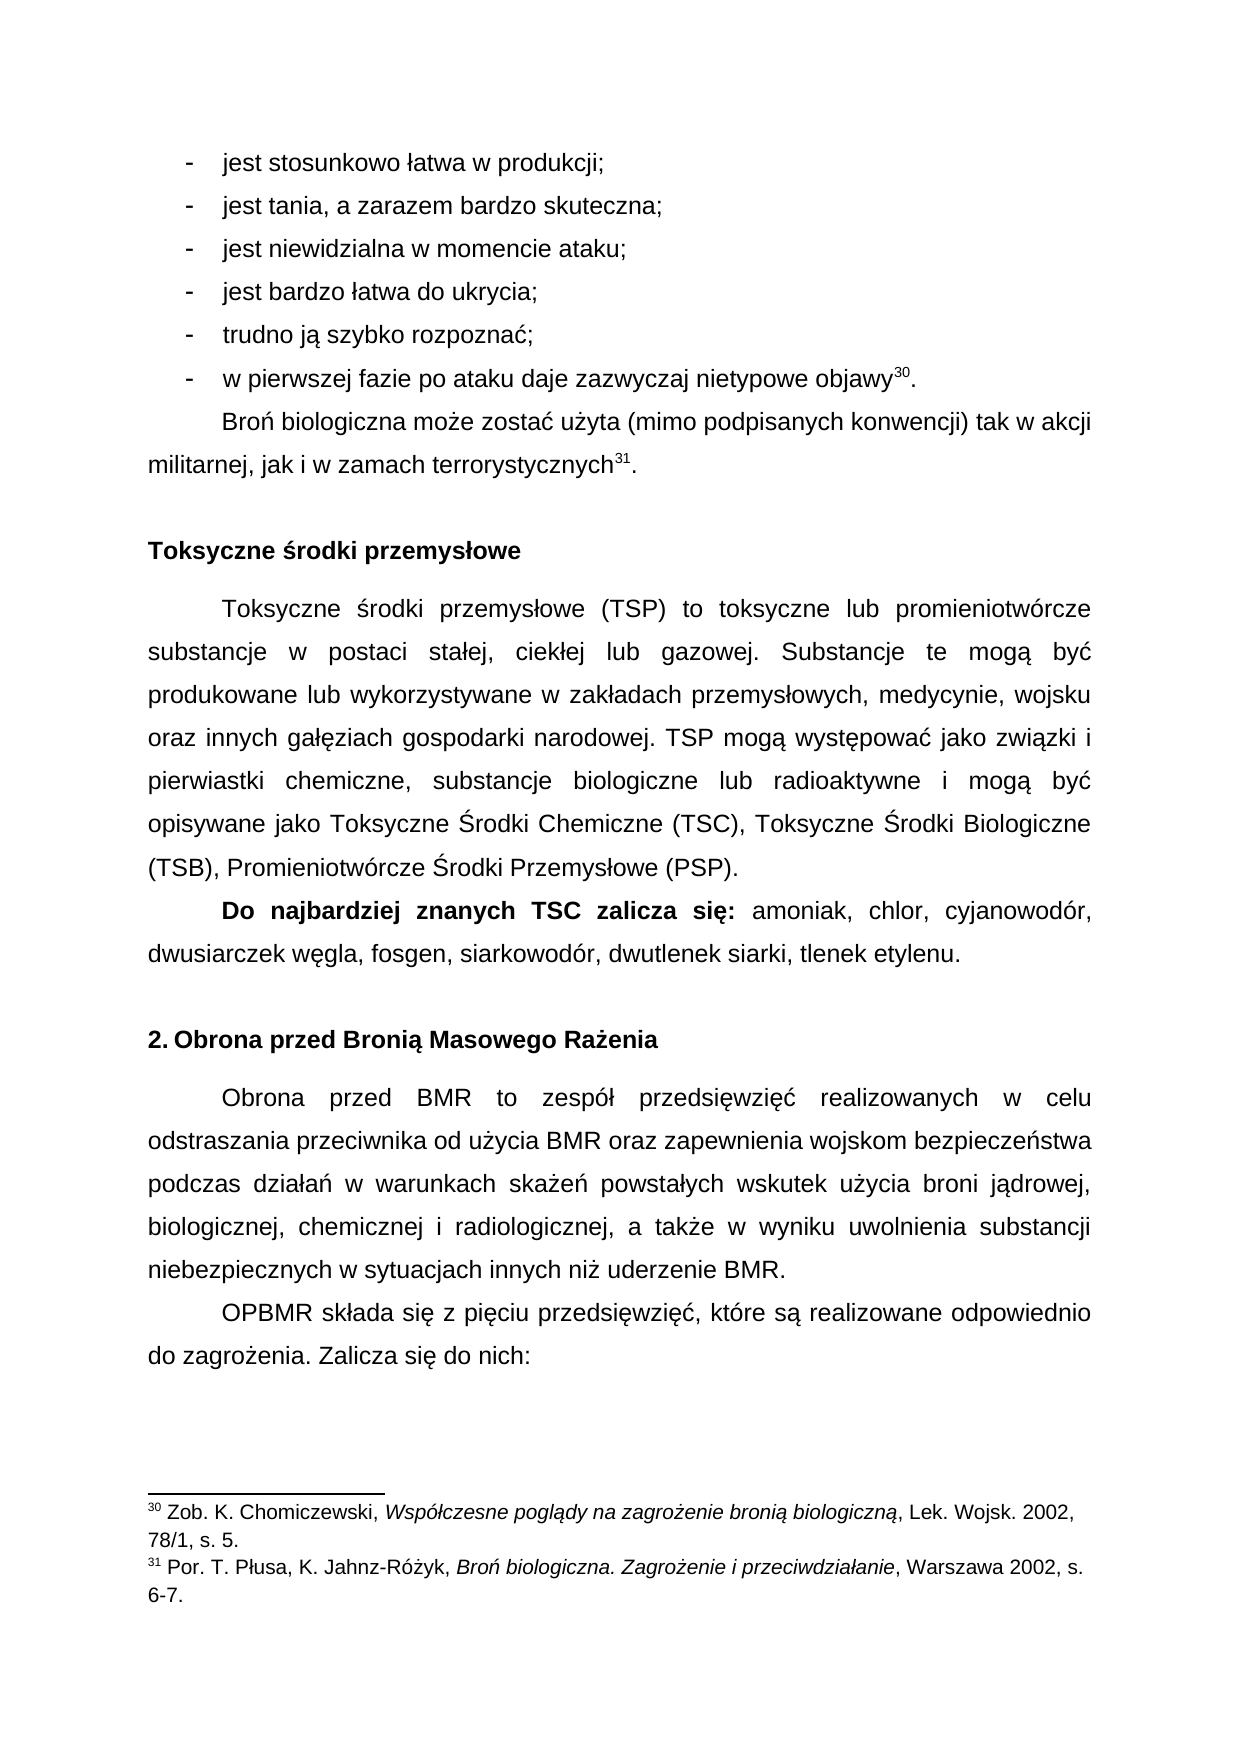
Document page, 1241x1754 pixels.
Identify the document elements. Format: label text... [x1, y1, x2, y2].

text Obrona przed BMR to zespół przedsięwzięć realizowanych w celu odstraszania przeciwnika od użycia BMR oraz zapewnienia wojskom bezpieczeństwa podczas działań w warunkach skażeń powstałych wskutek użycia broni jądrowej, biologicznej, chemicznej i radiologicznej, a także w wyniku uwolnienia substancji niebezpiecznych w sytuacjach innych niż uderzenie BMR. [148, 1083, 1093, 1284]
text 2. Obrona przed Bronią Masowego Rażenia [148, 1025, 1093, 1054]
list jest tania, a zarazem bardzo skuteczna; [185, 191, 1093, 220]
text Broń biologiczna może zostać użyta (mimo podpisanych konwencji) tak w akcji militarnej, jak i w zamach terrorystycznych. [148, 407, 1093, 479]
text Toksyczne środki przemysłowe [148, 536, 1093, 565]
text Do najbardziej znanych TSC zalicza się: amoniak, chlor, cyjanowodór, dwusiarczek węgla, fosgen, siarkowodór, dwutlenek siarki, tlenek etylenu. [148, 896, 1093, 968]
list trudno ją szybko rozpoznać; [185, 321, 1093, 349]
text Toksyczne środki przemysłowe (TSP) to toksyczne lub promieniotwórcze substancje w postaci stałej, ciekłej lub gazowej. Substancje te mogą być produkowane lub wykorzystywane w zakładach przemysłowych, medycynie, wojsku oraz innych gałęziach gospodarki narodowej. TSP mogą występować jako związki i pierwiastki chemiczne, substancje biologiczne lub radioaktywne i mogą być opisywane jako Toksyczne Środki Chemiczne (TSC), Toksyczne Środki Biologiczne (TSB), Promieniotwórcze Środki Przemysłowe (PSP). [148, 594, 1093, 881]
list jest niewidzialna w momencie ataku; [185, 234, 1093, 263]
list jest bardzo łatwa do ukrycia; [185, 277, 1093, 306]
text OPBMR składa się z pięciu przedsięwzięć, które są realizowane odpowiednio do zagrożenia. Zalicza się do nich: [148, 1298, 1093, 1370]
list w pierwszej fazie po ataku daje zazwyczaj nietypowe objawy. [185, 364, 1093, 393]
list jest stosunkowo łatwa w produkcji; [185, 148, 1093, 176]
